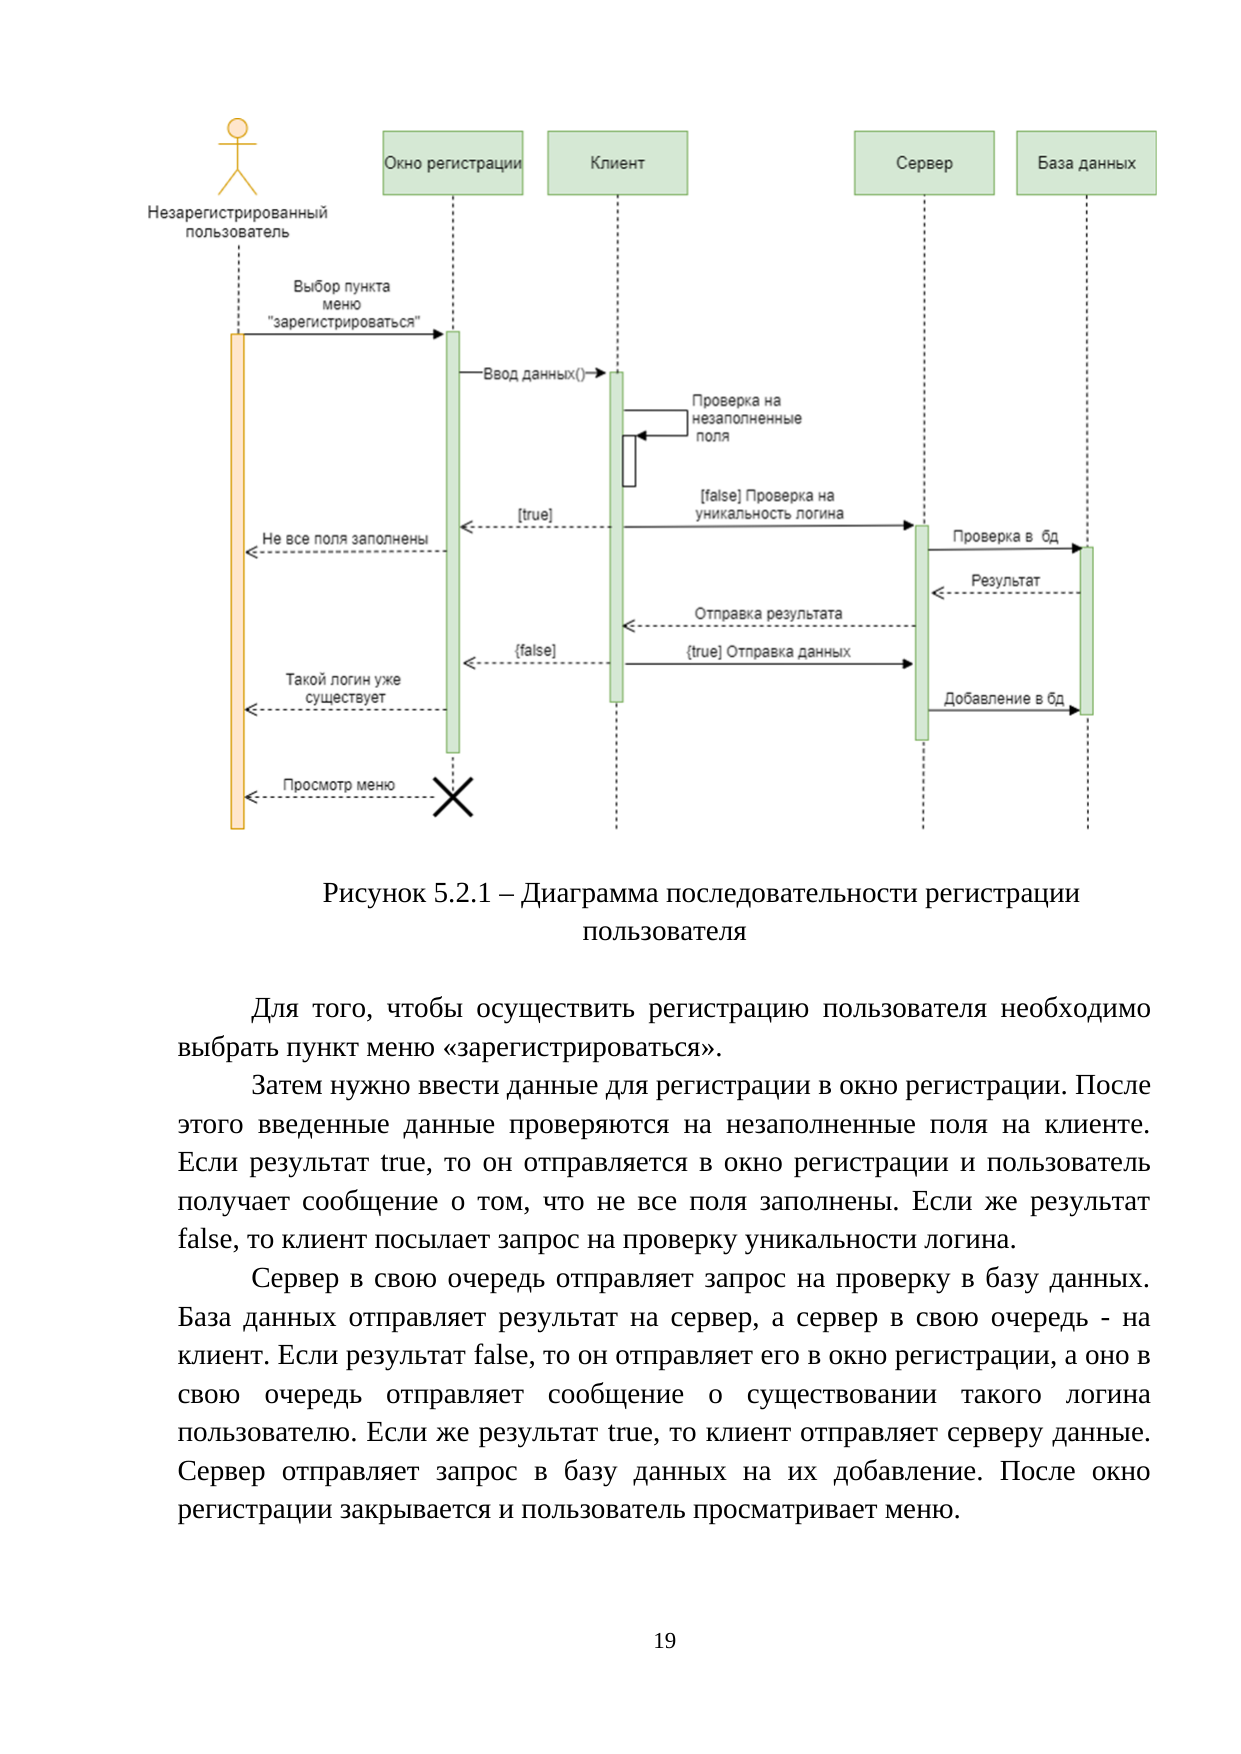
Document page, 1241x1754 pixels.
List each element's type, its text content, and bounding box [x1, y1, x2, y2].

text Рисунок 5.2.1 – Диаграмма последовательности регистрации пользователя [177, 875, 1152, 947]
text Затем нужно ввести данные для регистрации в окно регистрации. После этого введенные данные проверяются на незаполненные поля на клиенте. Если результат true, то он отправляется в окно регистрации и пользователь получает сообщение о том, что не все поля заполнены. Если же результат false, то клиент посылает запрос на проверку уникальности логина. [177, 1067, 1152, 1255]
text Для того, чтобы осуществить регистрацию пользователя необходимо выбрать пункт меню «зарегистрироваться». [177, 990, 1152, 1062]
text Сервер в свою очередь отправляет запрос на проверку в базу данных. База данных отправляет результат на сервер, а сервер в свою очередь - на клиент. Если результат false, то он отправляет его в окно регистрации, а оно в свою очередь отправляет сообщение о существовании такого логина пользователю. Если же результат true, то клиент отправляет серверу данные. Сервер отправляет запрос в базу данных на их добавление. После окно регистрации закрывается и пользователь просматривает меню. [177, 1260, 1152, 1525]
picture [147, 118, 1157, 832]
